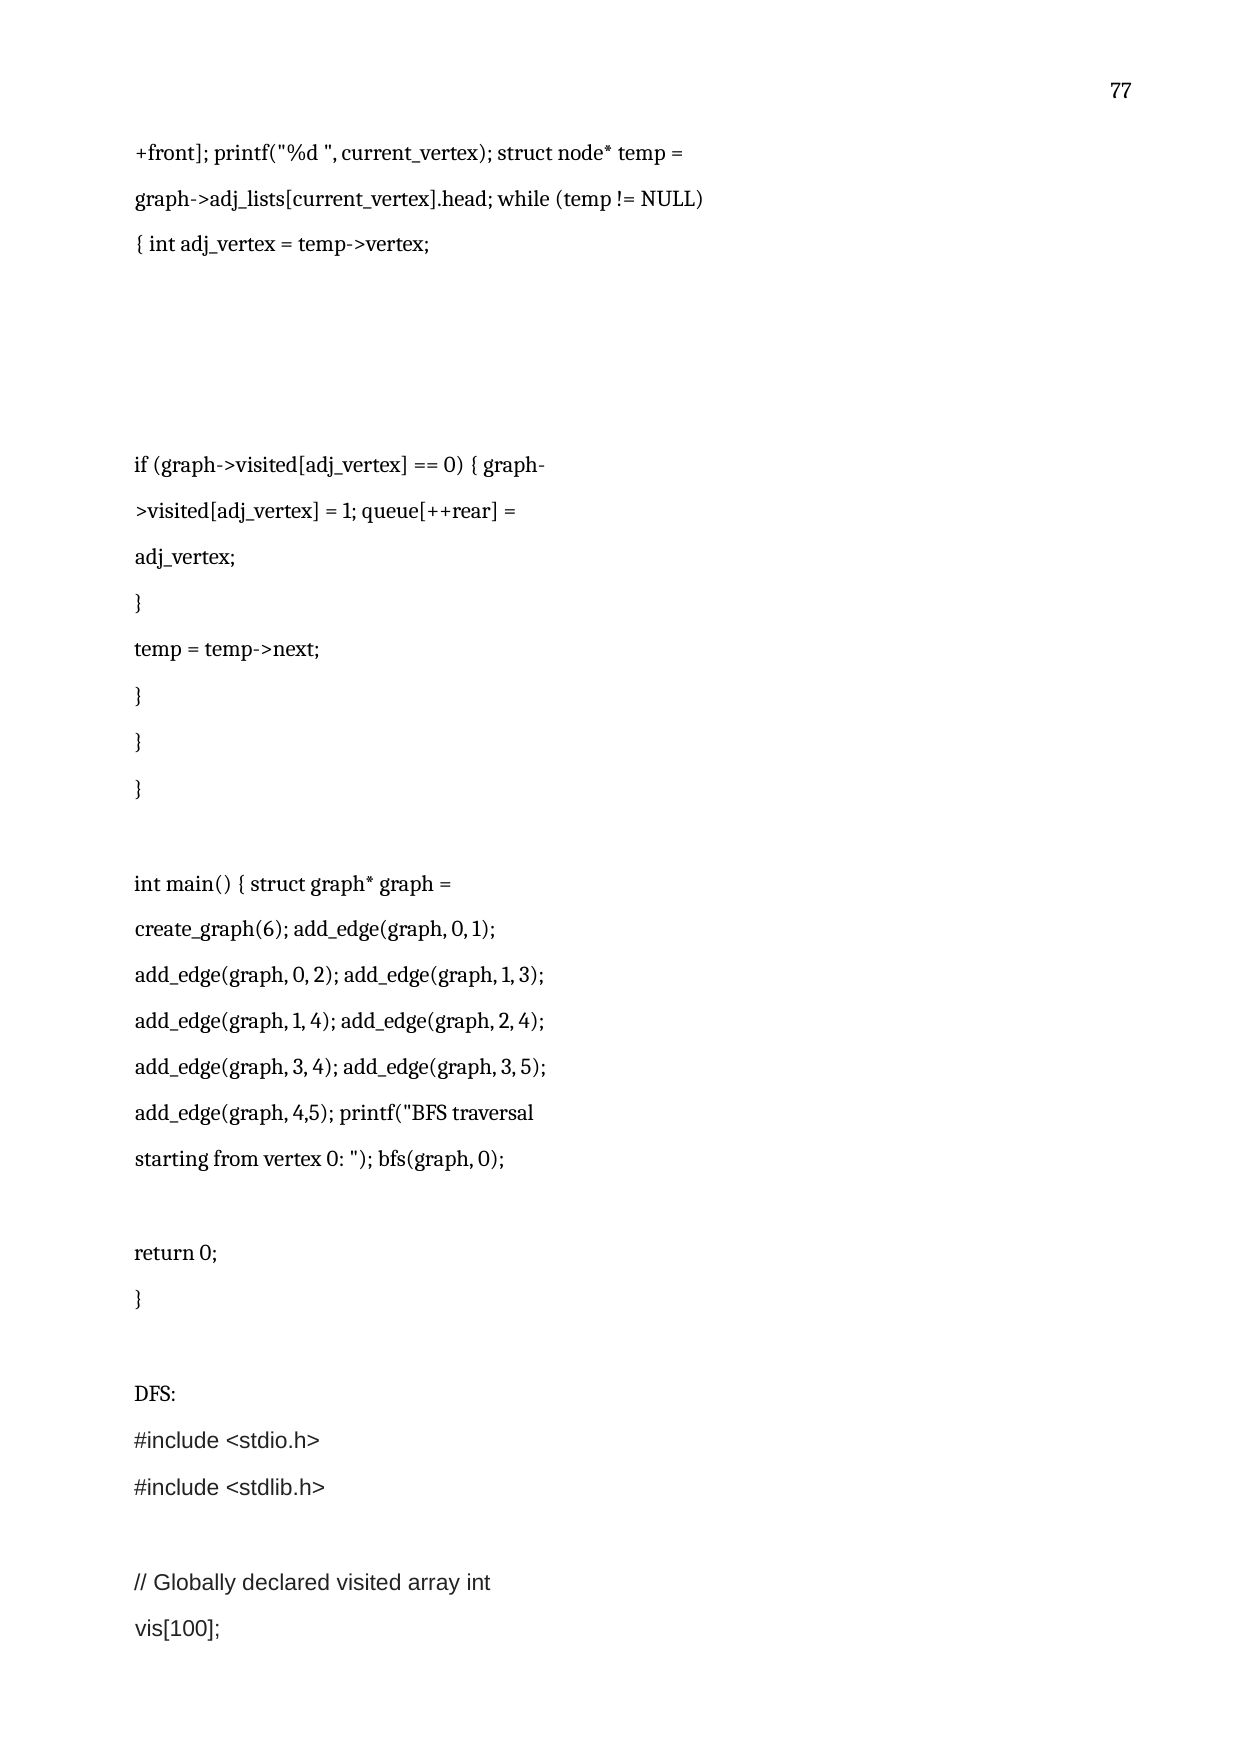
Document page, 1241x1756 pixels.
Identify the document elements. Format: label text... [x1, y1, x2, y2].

text } [134, 683, 595, 709]
text int main() { struct graph* graph = create_graph(6); add_edge(graph, 0, 1); add_edge(graph, 0, 2); add_edge(graph, 1, 3); add_edge(graph, 1, 4); add_edge(graph, 2, 4); add_edge(graph, 3, 4); add_edge(graph, 3, 5); add_edge(graph, 4,5); printf("BFS traversal starting from vertex 0: "); bfs(graph, 0); [134, 870, 595, 1172]
text } [134, 589, 595, 616]
text } [134, 1286, 595, 1313]
text #include <stdlib.h> [134, 1474, 497, 1500]
text if (graph->visited[adj_vertex] == 0) { graph->visited[adj_vertex] = 1; queue[++rear] = adj_vertex; [134, 452, 585, 570]
text temp = temp->next; [134, 636, 595, 662]
text } [134, 729, 595, 756]
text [134, 139, 710, 258]
text // Globally declared visited array int vis[100]; [134, 1569, 497, 1642]
text DFS: [134, 1381, 595, 1407]
text } [134, 776, 595, 802]
text #include <stdio.h> [134, 1427, 497, 1454]
text return 0; [134, 1240, 595, 1266]
